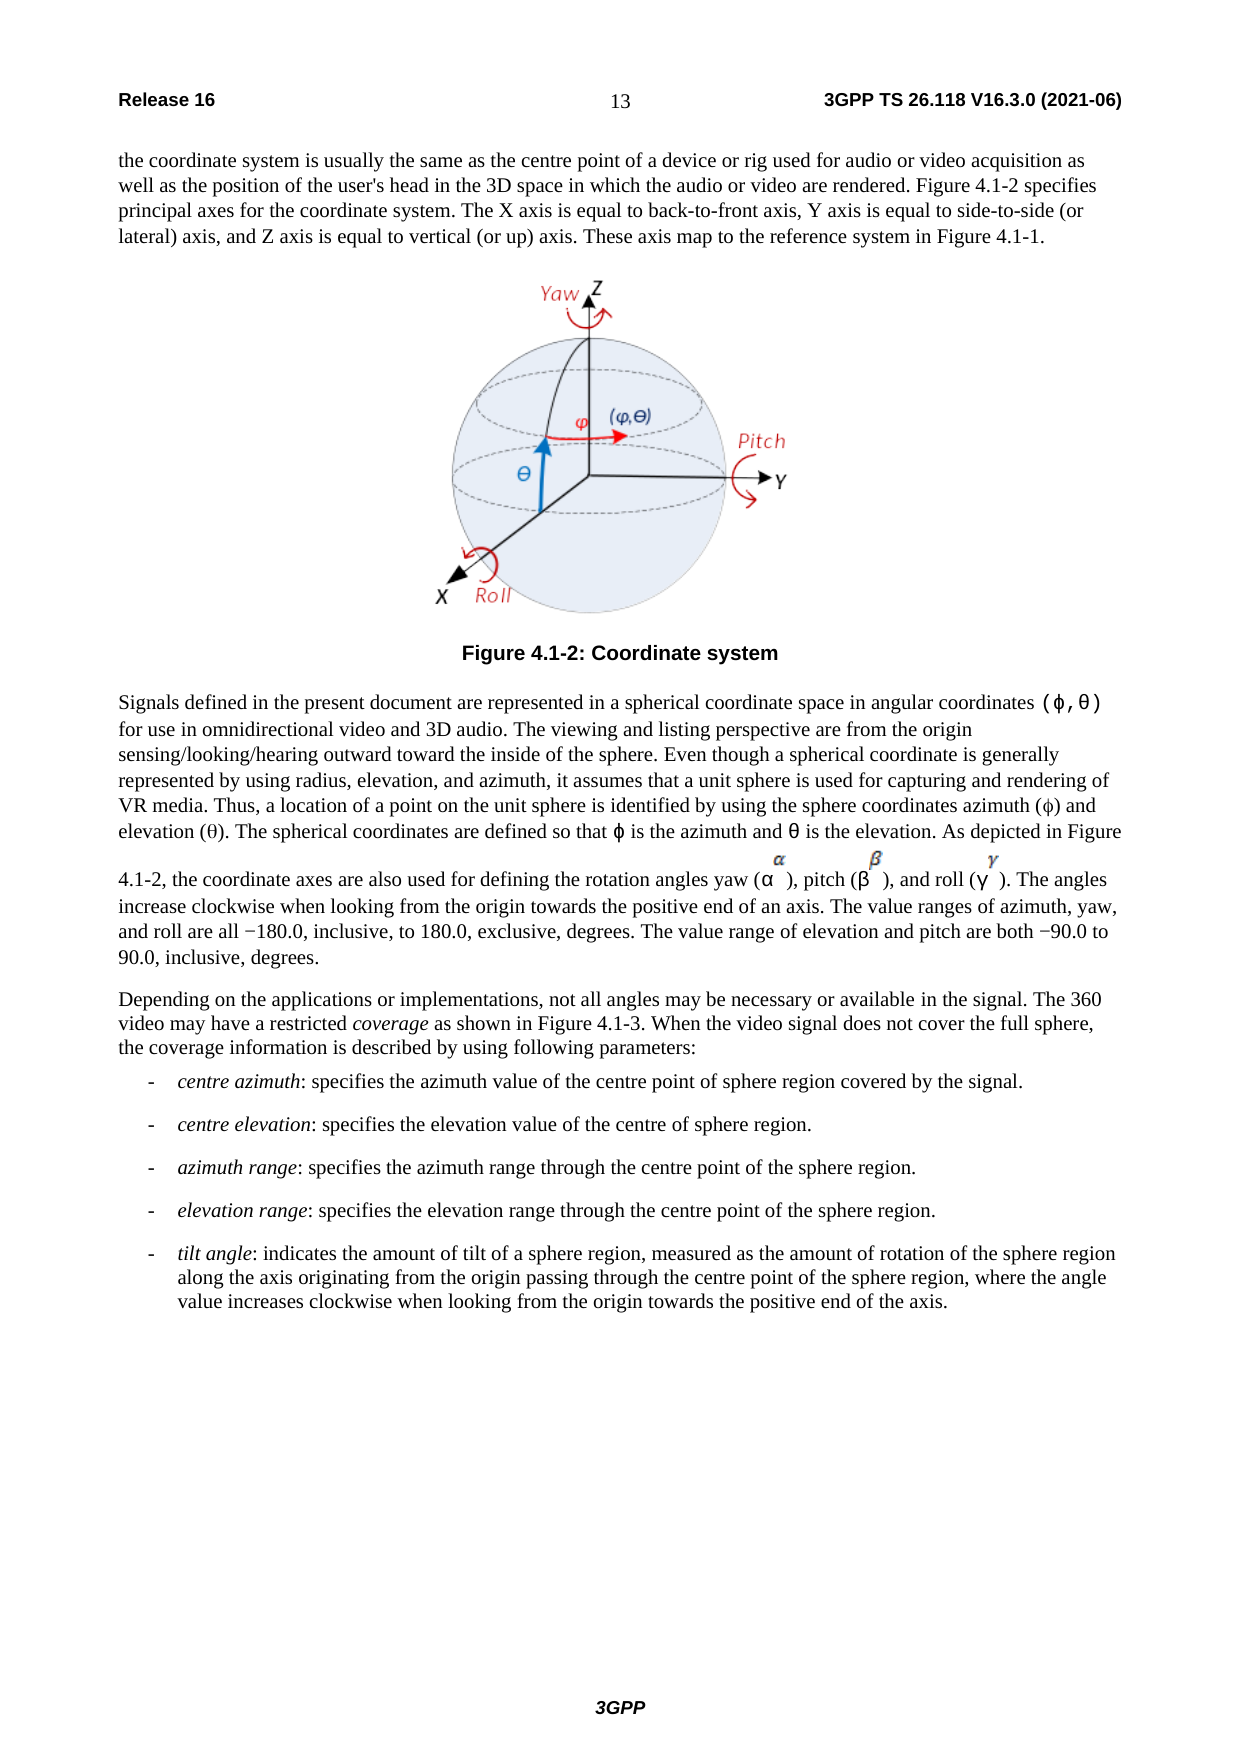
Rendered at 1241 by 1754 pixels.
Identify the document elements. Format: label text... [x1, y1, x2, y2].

text - elevation range: specifies the elevation range through the centre point of the sphere region. [148, 1198, 1122, 1222]
text Depending on the applications or implementations, not all angles may be necessary or available in the signal. The 360 video may have a restricted coverage as shown in Figure 4.1-3. When the video signal does not cover the full sphere, the coverage information is described by using following parameters: [118, 987, 1122, 1059]
text - azimuth range: specifies the azimuth range through the centre point of the sphere region. [148, 1155, 1122, 1179]
picture [869, 845, 883, 870]
text - centre azimuth: specifies the azimuth value of the centre point of sphere region covered by the signal. [148, 1069, 1122, 1093]
picture [773, 845, 786, 870]
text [118, 147, 1122, 248]
text Figure 4.1-2: Coordinate system [118, 641, 1122, 665]
picture [988, 845, 999, 870]
text - tilt angle: indicates the amount of tilt of a sphere region, measured as the amount of rotation of the sphere region along the axis originating from the origin passing through the centre point of the sphere region, where the angle value increases clockwise when looking from the origin towards the positive end of the axis. [148, 1241, 1122, 1313]
text Signals defined in the present document are represented in a spherical coordinate space in angular coordinates (ϕ,θ) for use in omnidirectional video and 3D audio. The viewing and listing perspective are from the origin sensing/looking/hearing outward toward the inside of the sphere. Even though a spherical coordinate is generally represented by using radius, elevation, and azimuth, it assumes that a unit sphere is used for capturing and rendering of VR media. Thus, a location of a point on the unit sphere is identified by using the sphere coordinates azimuth () and elevation (). The spherical coordinates are defined so that ϕ is the azimuth and θ is the elevation. As depicted in Figure 4.1-2, the coordinate axes are also used for defining the rotation angles yaw (α), pitch (β), and roll (γ). The angles increase clockwise when looking from the origin towards the positive end of an axis. The value ranges of azimuth, yaw, and roll are all −180.0, inclusive, to 180.0, exclusive, degrees. The value range of elevation and pitch are both −90.0 to 90.0, inclusive, degrees. [118, 690, 1122, 969]
text - centre elevation: specifies the elevation value of the centre of sphere region. [148, 1112, 1122, 1136]
